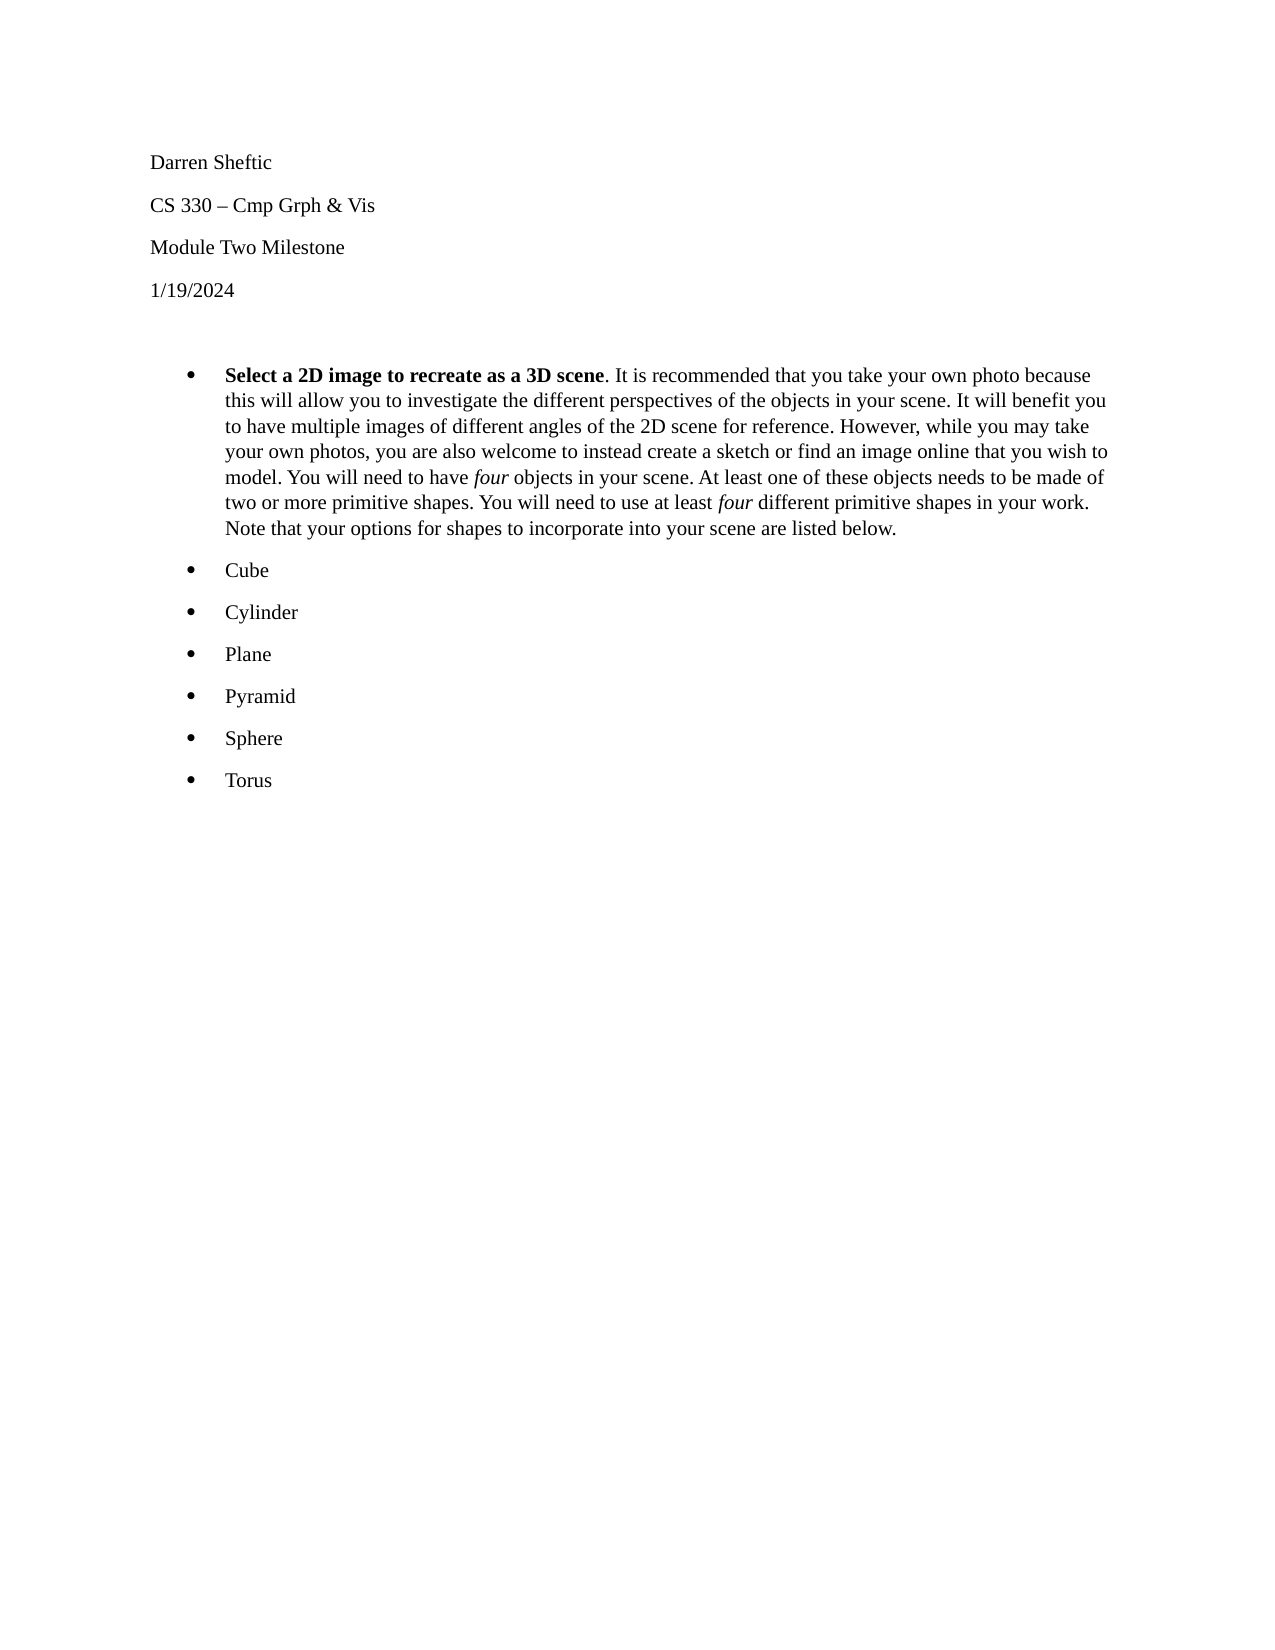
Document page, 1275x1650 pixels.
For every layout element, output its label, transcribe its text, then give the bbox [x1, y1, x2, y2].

list Select a 2D image to recreate as a 3D scene. It is recommended that you take your own photo because this will allow you to investigate the different perspectives of the objects in your scene. It will benefit you to have multiple images of different angles of the 2D scene for reference. However, while you may take your own photos, you are also welcome to instead create a sketch or find an image online that you wish to model. You will need to have four objects in your scene. At least one of these objects needs to be made of two or more primitive shapes. You will need to use at least four different primitive shapes in your work. Note that your options for shapes to incorporate into your scene are listed below. [187, 363, 1125, 539]
list Cube [187, 558, 1125, 582]
text Darren Sheftic [150, 150, 1125, 174]
list Pyramid [187, 684, 1125, 708]
list Sphere [187, 726, 1125, 750]
list Plane [187, 642, 1125, 666]
text 1/19/2024 [150, 278, 1125, 302]
text CS 330 – Cmp Grph & Vis [150, 193, 1125, 217]
list Torus [187, 768, 1125, 792]
list Cylinder [187, 600, 1125, 624]
text Module Two Milestone [150, 235, 1125, 259]
